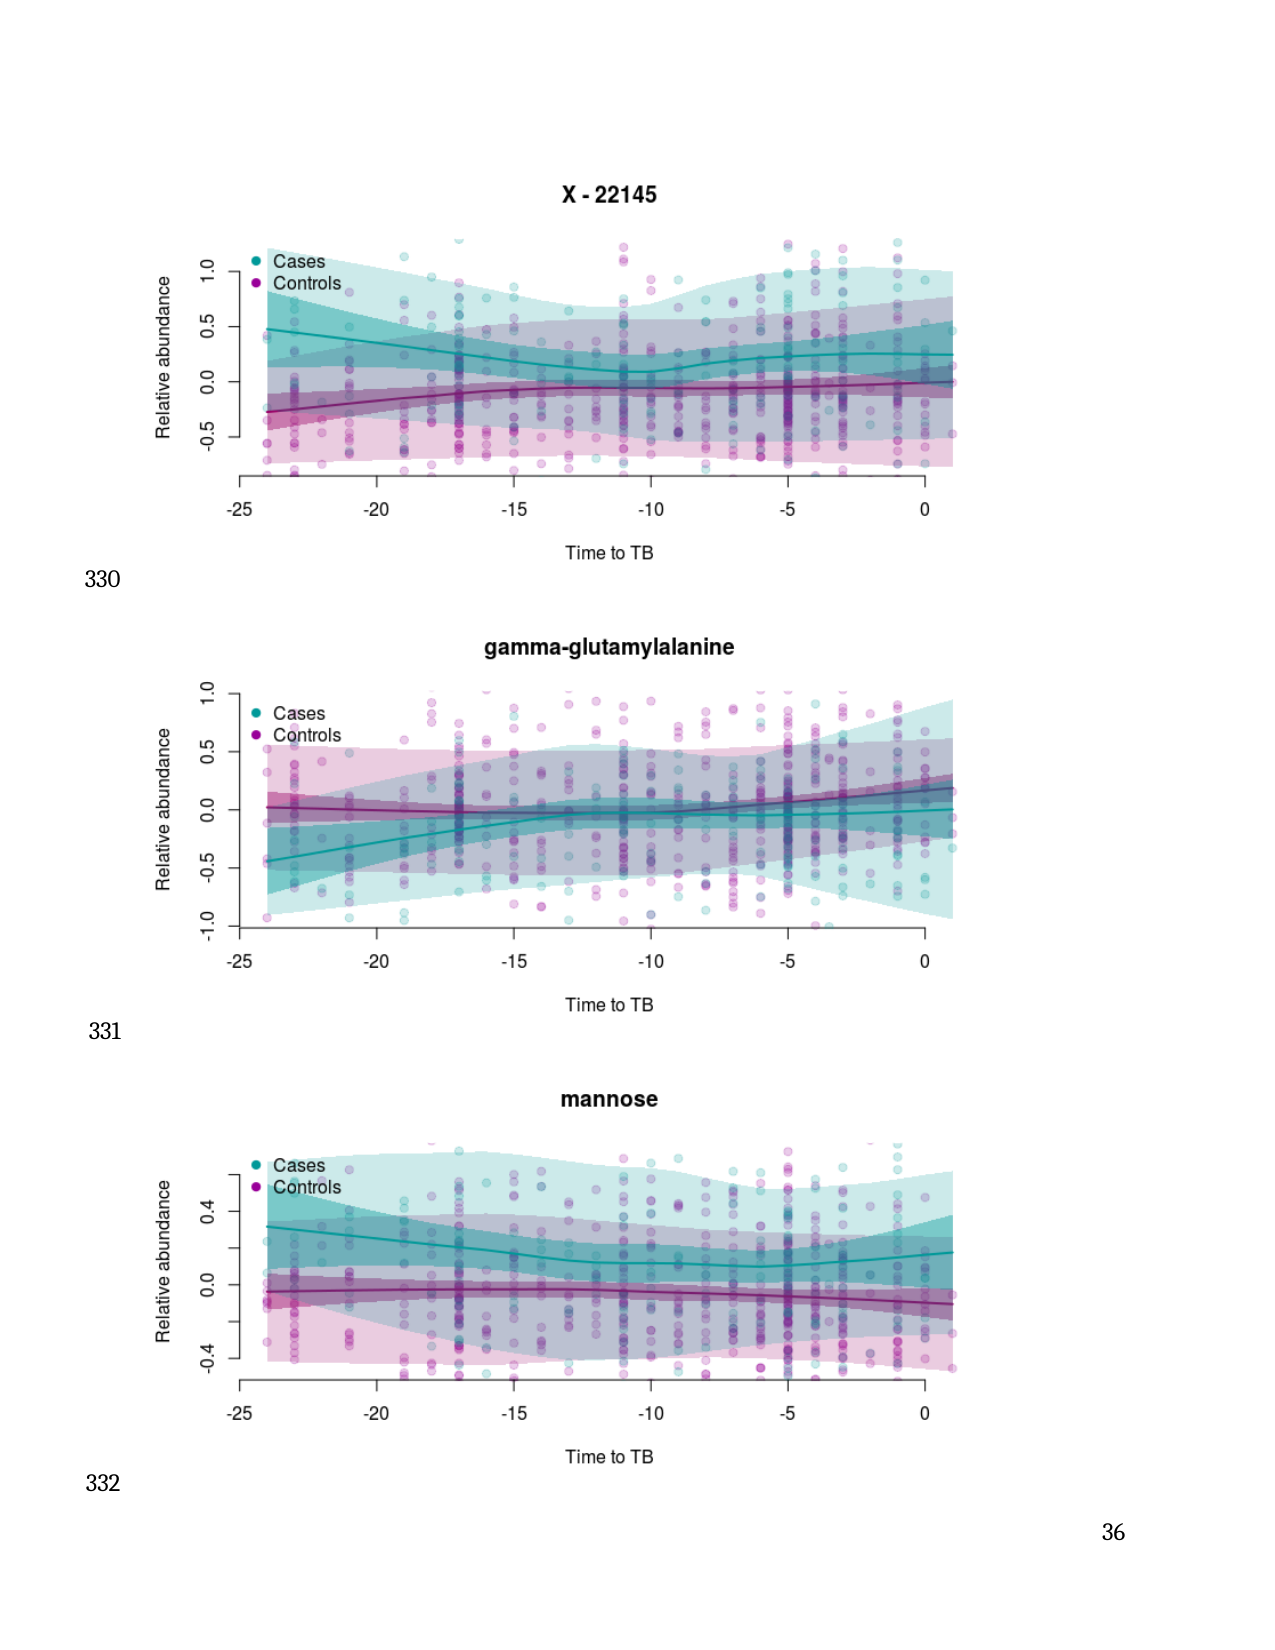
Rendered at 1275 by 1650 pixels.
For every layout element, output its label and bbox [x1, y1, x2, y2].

picture [150, 1053, 1025, 1492]
picture [150, 150, 1025, 588]
picture [150, 601, 1025, 1040]
